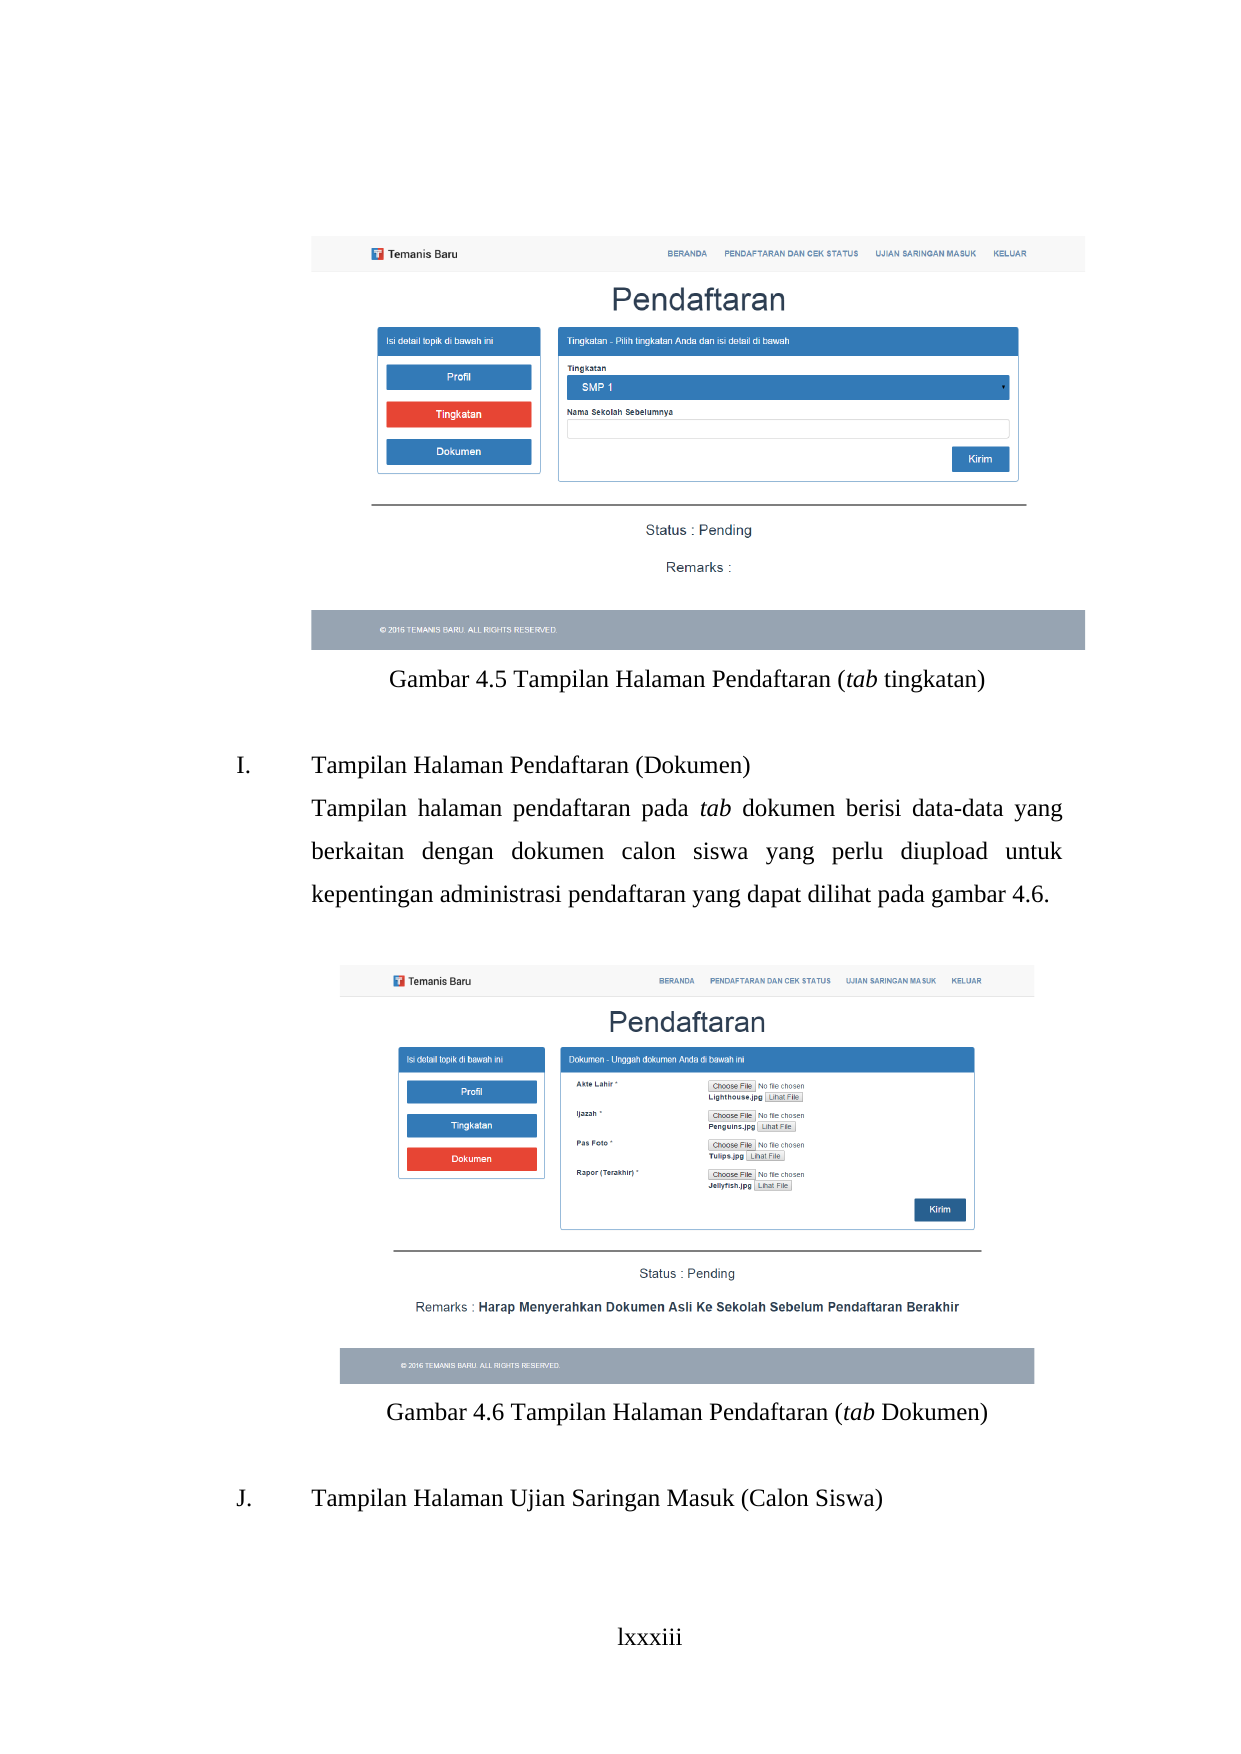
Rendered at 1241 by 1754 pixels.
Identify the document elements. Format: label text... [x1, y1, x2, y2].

list Tampilan halaman pendaftaran pada tab dokumen berisi data-data yang berkaitan dengan dokumen calon siswa yang perlu diupload untuk kepentingan administrasi pendaftaran yang dapat dilihat pada gambar 4.6. [311, 793, 1063, 908]
picture [339, 965, 1035, 1384]
list Tampilan Halaman Pendaftaran (Dokumen) [236, 750, 1063, 779]
list Gambar 4.6 Tampilan Halaman Pendaftaran (tab Dokumen) [311, 1397, 1063, 1426]
list Gambar 4.5 Tampilan Halaman Pendaftaran (tab tingkatan) [311, 664, 1063, 692]
picture [311, 236, 1085, 650]
list Tampilan Halaman Ujian Saringan Masuk (Calon Siswa) [236, 1483, 1063, 1512]
